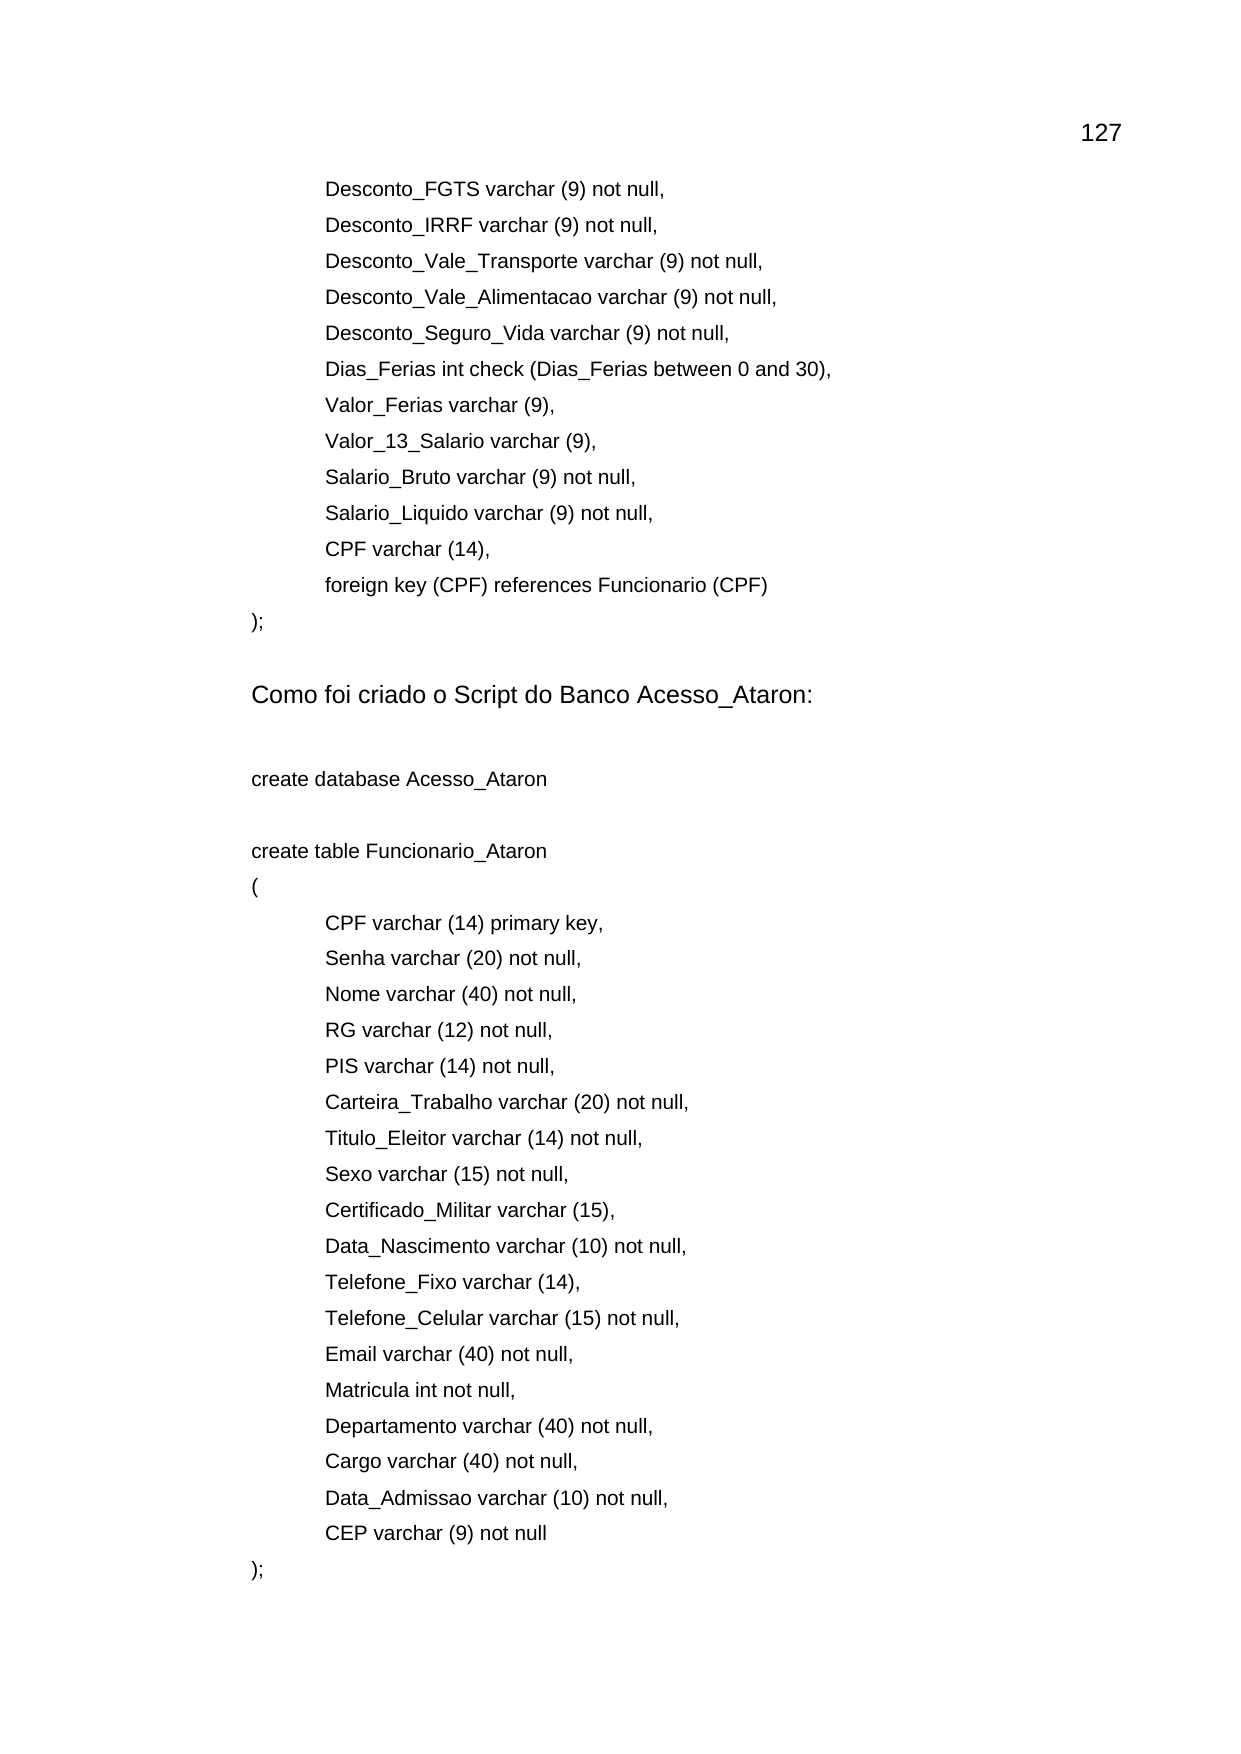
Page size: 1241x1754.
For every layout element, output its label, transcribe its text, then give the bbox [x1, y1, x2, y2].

text Telefone_Fixo varchar (14), [177, 1270, 1122, 1294]
text Telefone_Celular varchar (15) not null, [177, 1306, 1122, 1329]
text Dias_Ferias int check (Dias_Ferias between 0 and 30), [177, 357, 1122, 381]
text Salario_Liquido varchar (9) not null, [177, 501, 1122, 524]
text Data_Admissao varchar (10) not null, [177, 1485, 1122, 1509]
text create database Acesso_Ataron [177, 767, 1122, 791]
text RG varchar (12) not null, [177, 1018, 1122, 1042]
text Salario_Bruto varchar (9) not null, [177, 465, 1122, 489]
text Desconto_Vale_Transporte varchar (9) not null, [177, 249, 1122, 273]
text Nome varchar (40) not null, [177, 982, 1122, 1006]
text Cargo varchar (40) not null, [177, 1449, 1122, 1473]
text Certificado_Militar varchar (15), [177, 1198, 1122, 1222]
text Valor_13_Salario varchar (9), [177, 429, 1122, 453]
text Como foi criado o Script do Banco Acesso_Ataron: [177, 680, 1122, 709]
text ( [177, 874, 1122, 898]
text Departamento varchar (40) not null, [177, 1413, 1122, 1437]
text CPF varchar (14), [177, 537, 1122, 561]
text Senha varchar (20) not null, [177, 946, 1122, 970]
text Desconto_Seguro_Vida varchar (9) not null, [177, 321, 1122, 345]
text Desconto_Vale_Alimentacao varchar (9) not null, [177, 285, 1122, 309]
text Desconto_FGTS varchar (9) not null, [177, 177, 1122, 201]
text create table Funcionario_Ataron [177, 838, 1122, 862]
text ); [177, 1557, 1122, 1581]
text Matricula int not null, [177, 1377, 1122, 1401]
text PIS varchar (14) not null, [177, 1054, 1122, 1078]
text Email varchar (40) not null, [177, 1342, 1122, 1366]
text Titulo_Eleitor varchar (14) not null, [177, 1126, 1122, 1150]
text Desconto_IRRF varchar (9) not null, [177, 213, 1122, 237]
text foreign key (CPF) references Funcionario (CPF) [177, 572, 1122, 596]
text Data_Nascimento varchar (10) not null, [177, 1234, 1122, 1258]
text Valor_Ferias varchar (9), [177, 393, 1122, 417]
text ); [177, 608, 1122, 632]
text Sexo varchar (15) not null, [177, 1162, 1122, 1186]
text CPF varchar (14) primary key, [177, 910, 1122, 934]
text Carteira_Trabalho varchar (20) not null, [177, 1090, 1122, 1114]
text CEP varchar (9) not null [177, 1521, 1122, 1545]
